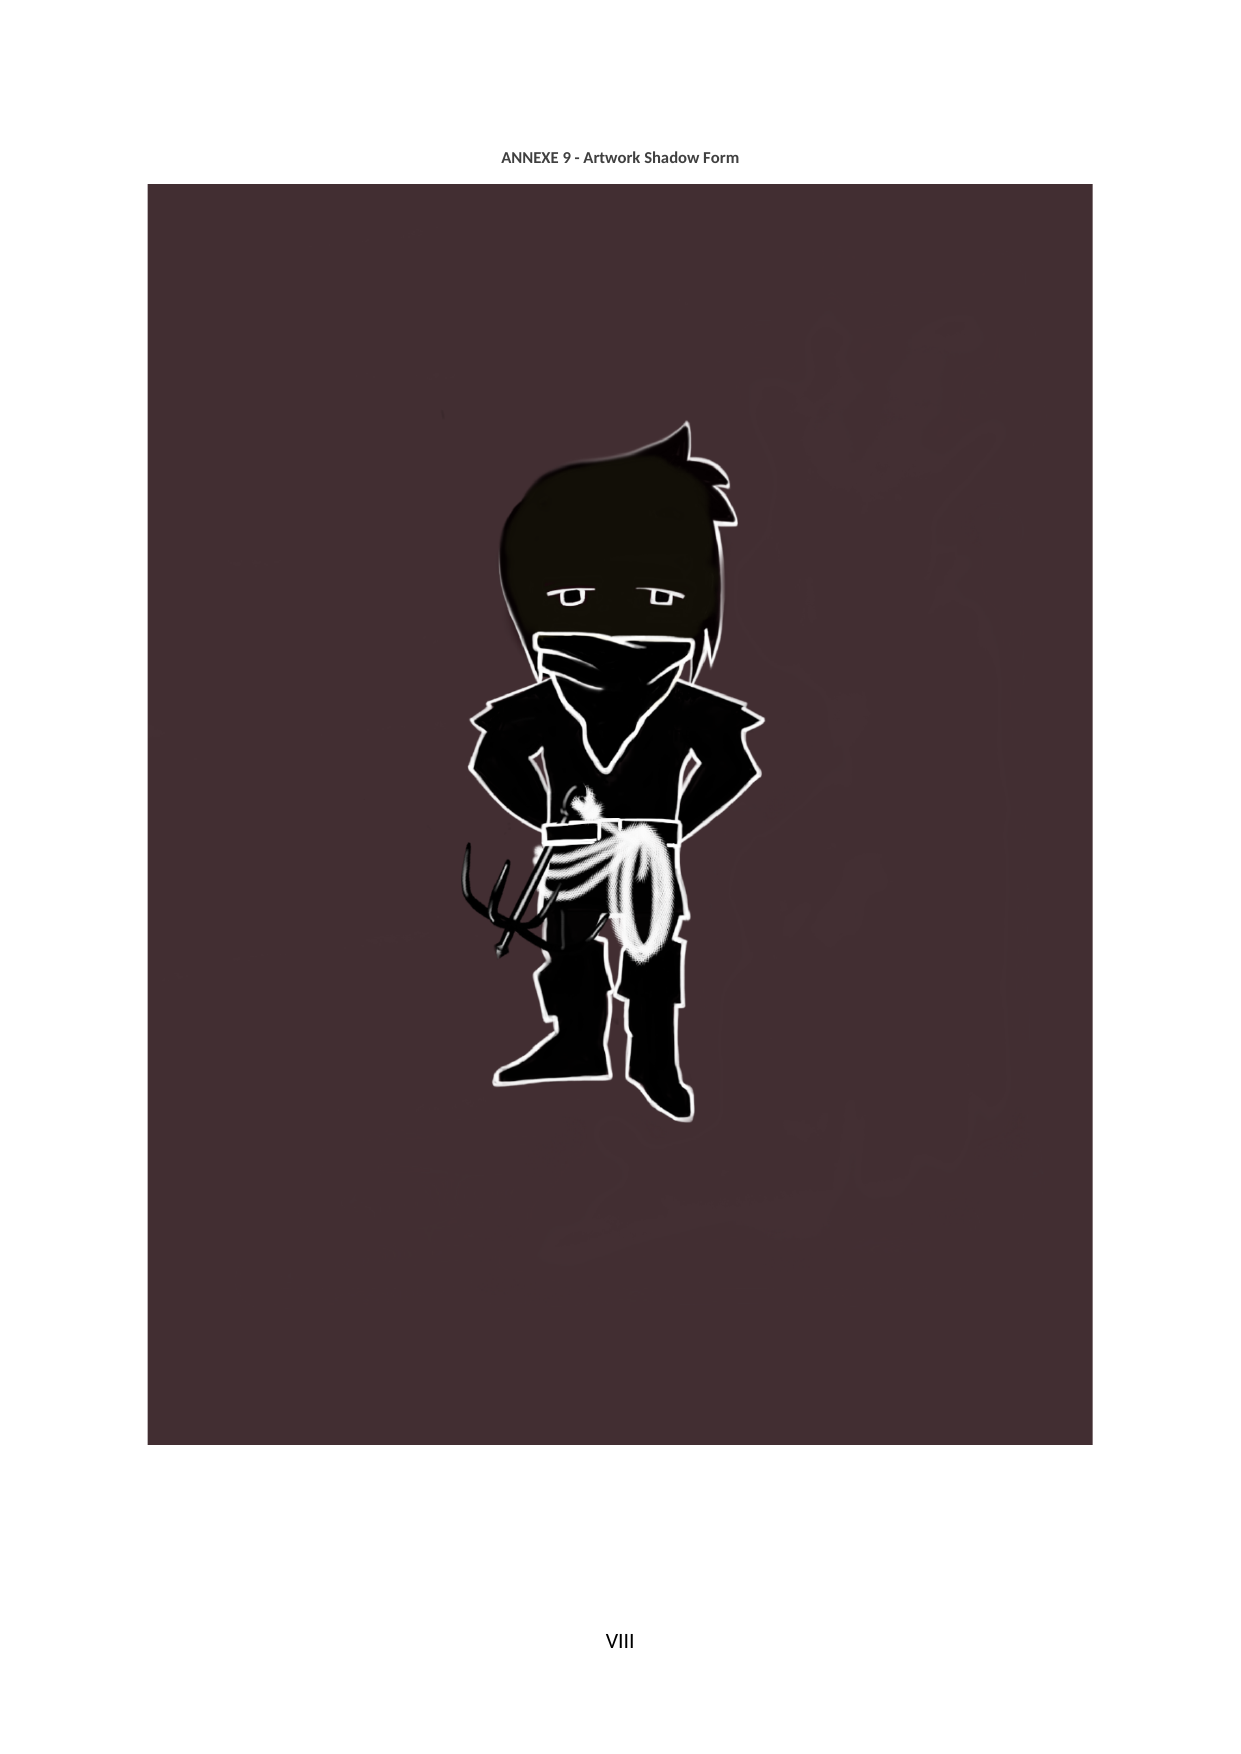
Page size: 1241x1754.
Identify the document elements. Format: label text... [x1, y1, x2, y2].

picture [147, 184, 1093, 1445]
text ANNEXE - Artwork Shadow Form [148, 148, 1093, 168]
